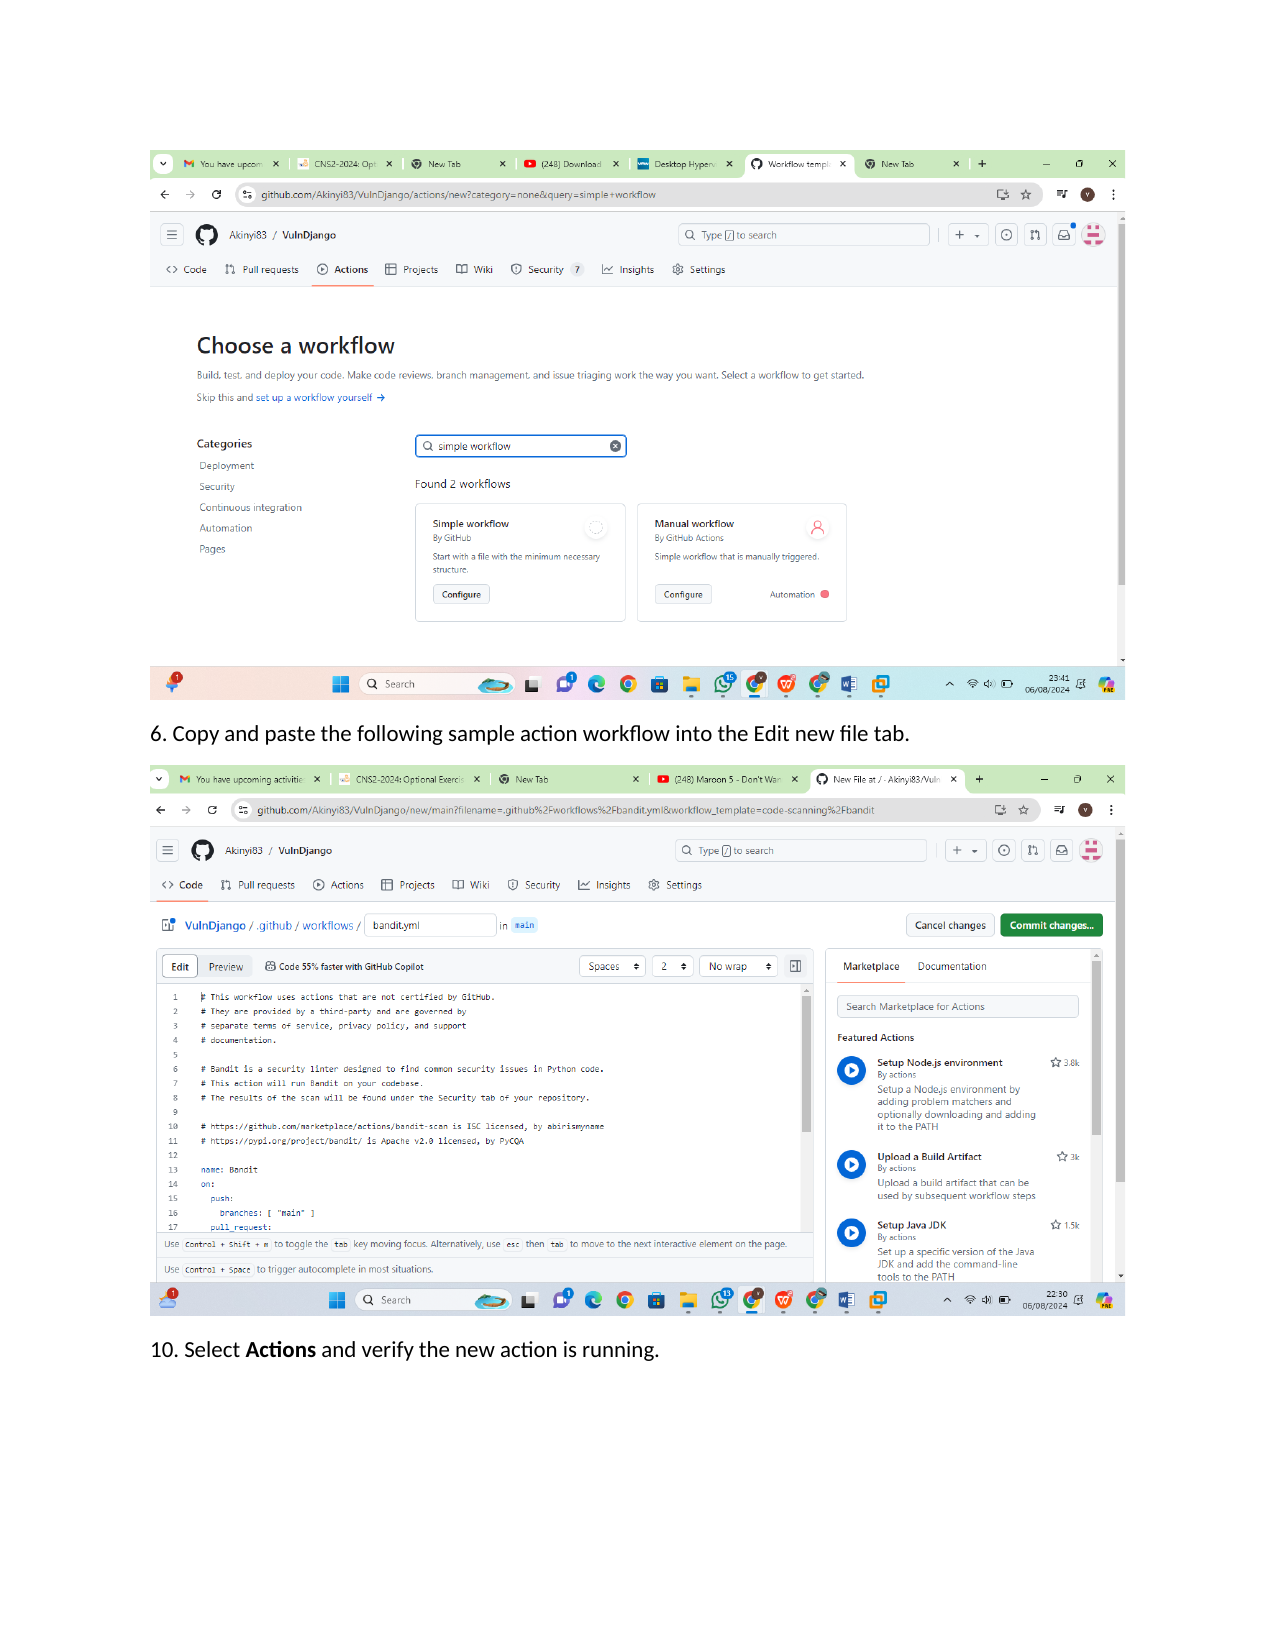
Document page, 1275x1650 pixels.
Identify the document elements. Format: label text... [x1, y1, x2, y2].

text 10. Select Actions and verify the new action is running. [150, 1335, 1125, 1363]
picture [150, 150, 1125, 700]
picture [150, 765, 1125, 1316]
text 6. Copy and paste the following sample action workflow into the Edit new file tab. [150, 719, 1125, 747]
